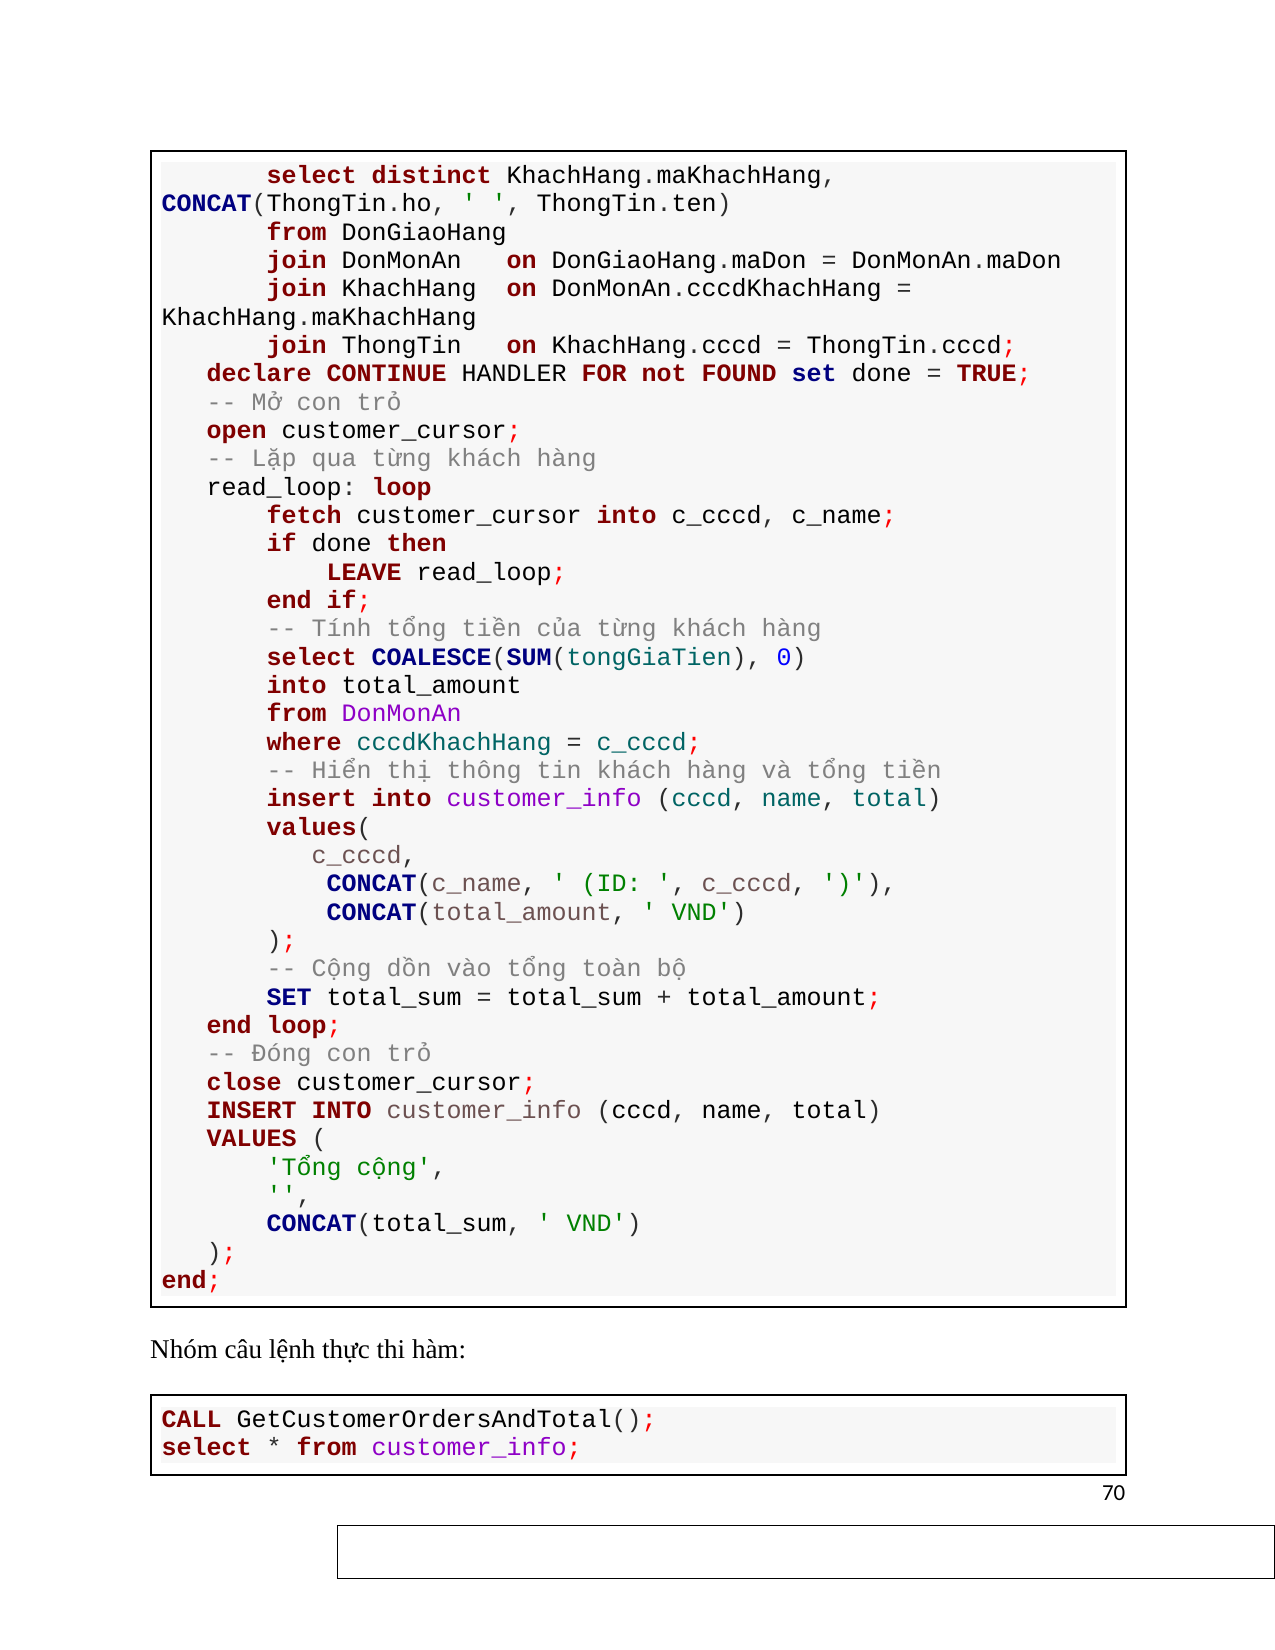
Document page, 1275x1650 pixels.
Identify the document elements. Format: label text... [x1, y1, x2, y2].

text Nhóm câu lệnh thực thi hàm: [150, 1333, 1125, 1364]
table_header CALL GetCustomerOrdersAndTotal(); select * from customer_info; [152, 1396, 1125, 1474]
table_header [152, 152, 1125, 1306]
